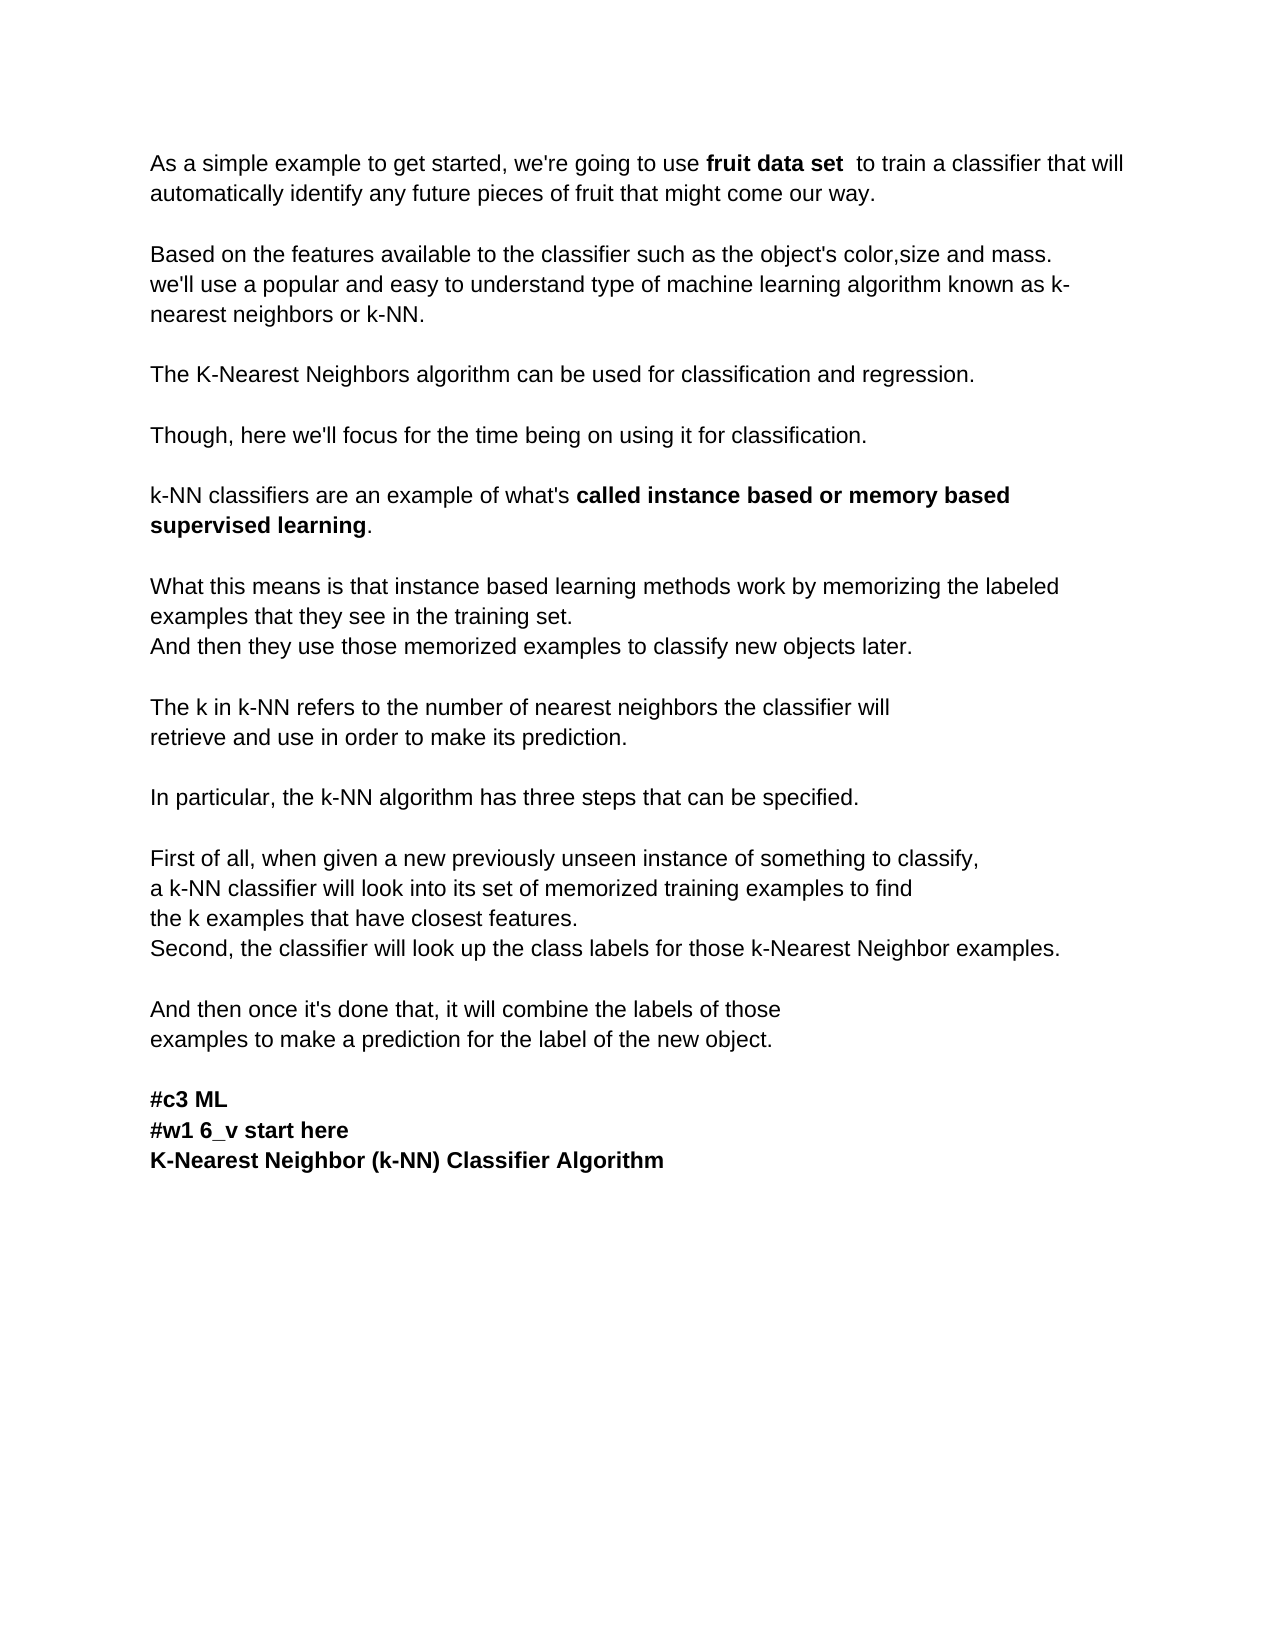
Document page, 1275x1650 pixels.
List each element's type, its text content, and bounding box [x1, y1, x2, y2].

text As a simple example to get started, we're going to use fruit data set to train a classifier that will automatically identify any future pieces of fruit that might come our way. [150, 150, 1125, 207]
text we'll use a popular and easy to understand type of machine learning algorithm known as k-nearest neighbors or k-NN. [150, 271, 1125, 327]
text Second, the classifier will look up the class labels for those k-Nearest Neighbor examples. [150, 935, 1125, 962]
text k-NN classifiers are an example of what's called instance based or memory based supervised learning. [150, 482, 1125, 539]
text #w1 6_v start here [150, 1117, 1125, 1143]
text retrieve and use in order to make its prediction. [150, 724, 1125, 750]
text The K-Nearest Neighbors algorithm can be used for classification and regression. [150, 361, 1125, 388]
text And then they use those memorized examples to classify new objects later. [150, 633, 1125, 660]
text In particular, the k-NN algorithm has three steps that can be specified. [150, 784, 1125, 811]
text Though, here we'll focus for the time being on using it for classification. [150, 422, 1125, 448]
text examples to make a prediction for the label of the new object. [150, 1026, 1125, 1052]
text K-Nearest Neighbor (k-NN) Classifier Algorithm [150, 1147, 1125, 1173]
text Based on the features available to the classifier such as the object's color,size and mass. [150, 241, 1125, 267]
text #c3 ML [150, 1086, 1125, 1113]
text a k-NN classifier will look into its set of memorized training examples to find [150, 875, 1125, 901]
text And then once it's done that, it will combine the labels of those [150, 996, 1125, 1022]
text First of all, when given a new previously unseen instance of something to classify, [150, 845, 1125, 871]
text The k in k-NN refers to the number of nearest neighbors the classifier will [150, 694, 1125, 720]
text the k examples that have closest features. [150, 905, 1125, 932]
text What this means is that instance based learning methods work by memorizing the labeled examples that they see in the training set. [150, 573, 1125, 629]
